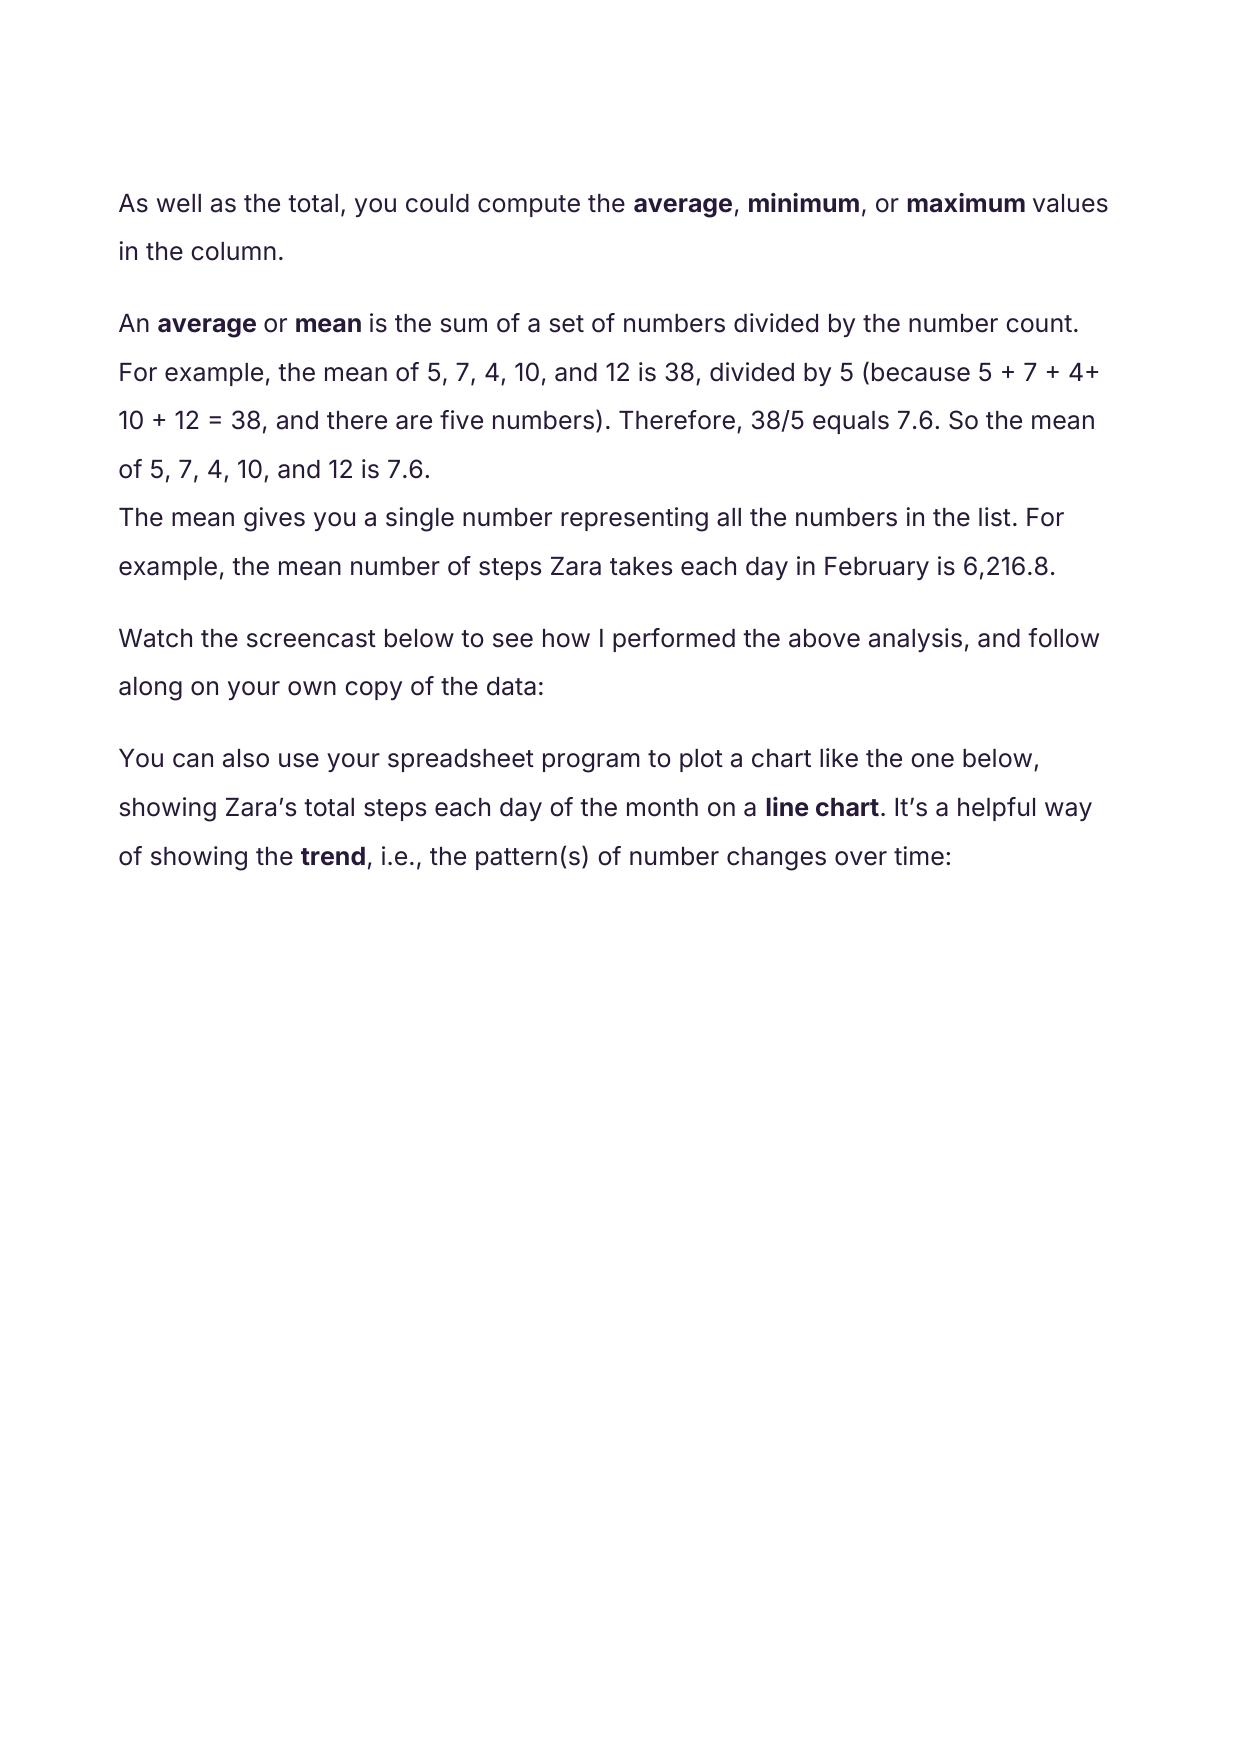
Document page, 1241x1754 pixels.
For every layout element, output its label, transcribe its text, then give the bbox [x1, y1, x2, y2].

text As well as the total, you could compute the average, minimum, or maximum values in the column. [118, 188, 1122, 267]
text The mean gives you a single number representing all the numbers in the list. For example, the mean number of steps Zara takes each day in February is 6,216.8. [118, 502, 1122, 581]
text An average or mean is the sum of a set of numbers divided by the number count. For example, the mean of 5, 7, 4, 10, and 12 is 38, divided by 5 (because 5 + 7 + 4+ 10 + 12 = 38, and there are five numbers). Therefore, 38/5 equals 7.6. So the mean of 5, 7, 4, 10, and 12 is 7.6. [118, 308, 1122, 484]
text Watch the screencast below to see how I performed the above analysis, and follow along on your own copy of the data: [118, 623, 1122, 702]
text You can also use your spreadsheet program to plot a chart like the one below, showing Zara’s total steps each day of the month on a line chart. It’s a helpful way of showing the trend, i.e., the pattern(s) of number changes over time: [118, 743, 1122, 871]
